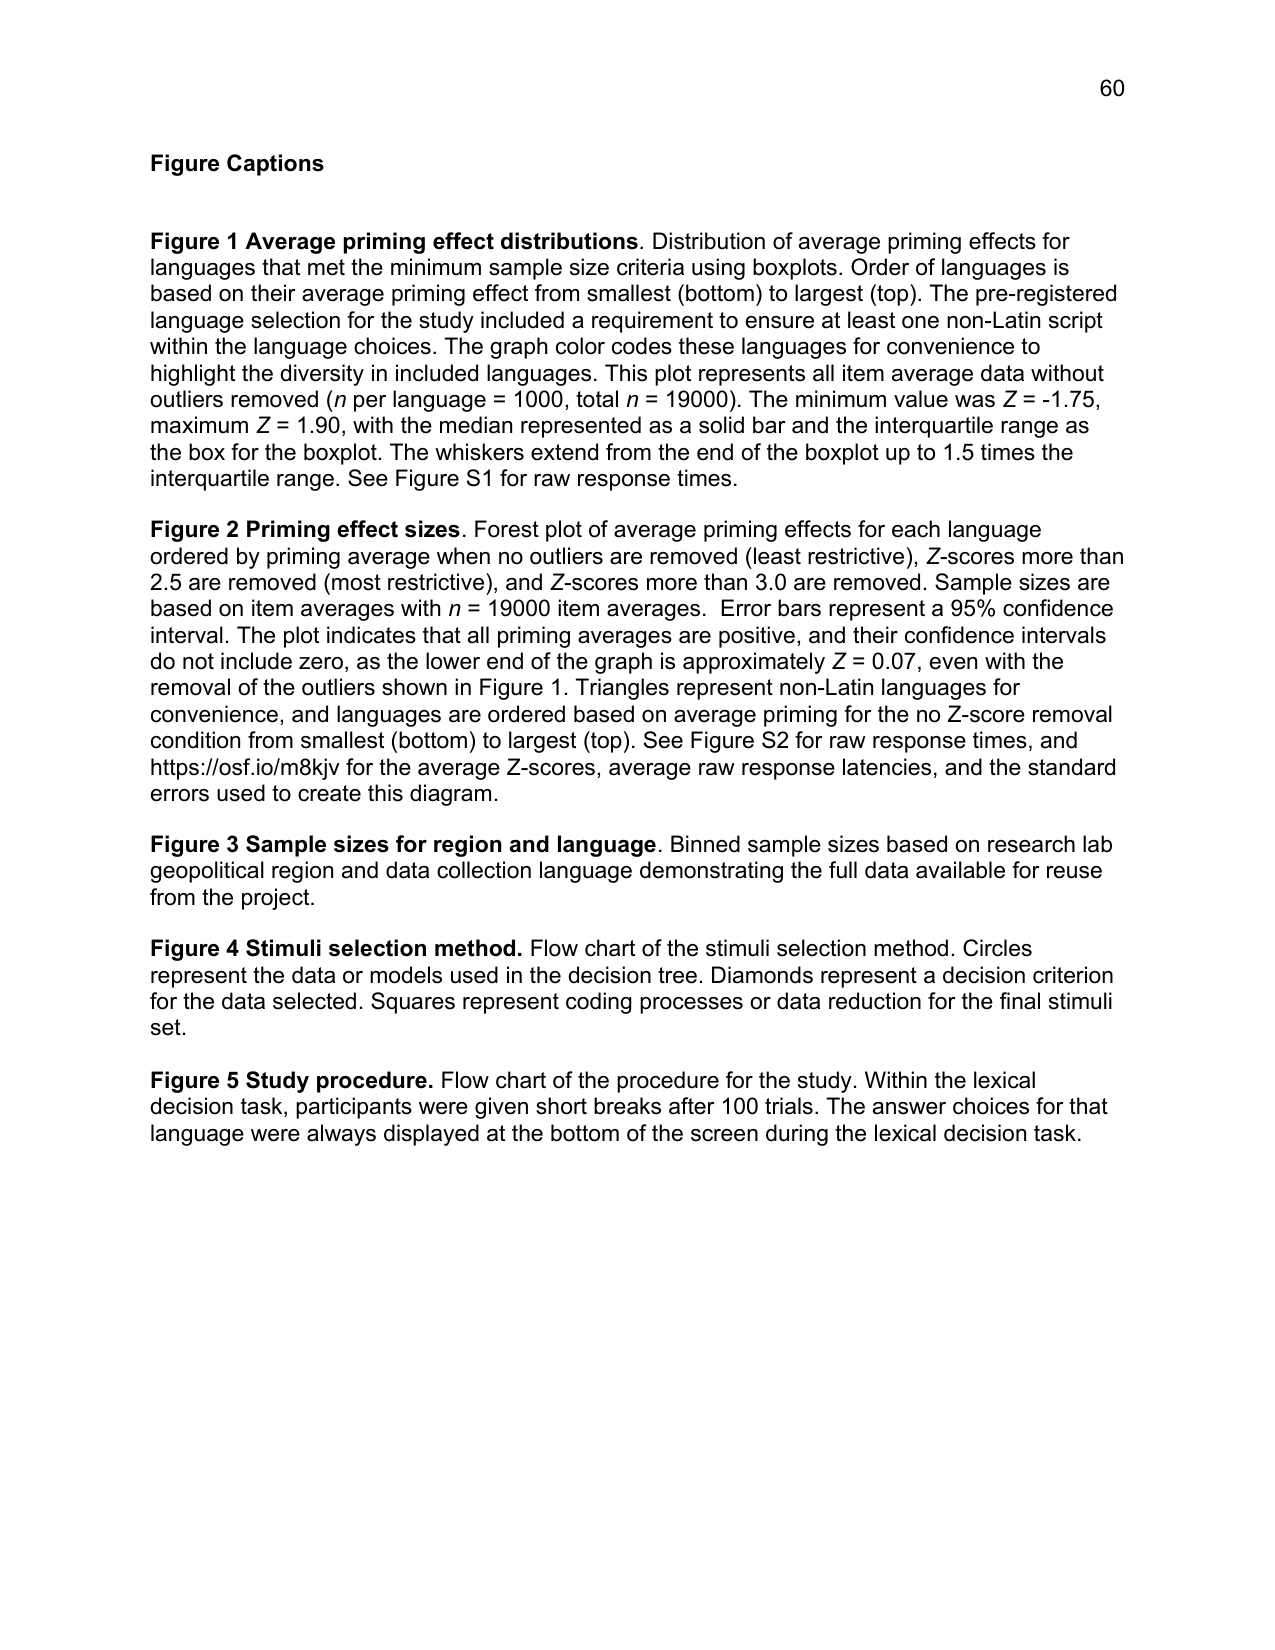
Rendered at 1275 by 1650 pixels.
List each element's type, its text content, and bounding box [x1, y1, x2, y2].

text Figure 1 Average priming effect distributions. Distribution of average priming effects for languages that met the minimum sample size criteria using boxplots. Order of languages is based on their average priming effect from smallest (bottom) to largest (top). The pre-registered language selection for the study included a requirement to ensure at least one non-Latin script within the language choices. The graph color codes these languages for convenience to highlight the diversity in included languages. This plot represents all item average data without outliers removed (n per language = 1000, total n = 19000). The minimum value was Z = -1.75, maximum Z = 1.90, with the median represented as a solid bar and the interquartile range as the box for the boxplot. The whiskers extend from the end of the boxplot up to 1.5 times the interquartile range. See Figure S1 for raw response times. [150, 228, 1125, 491]
text Figure 2 Priming effect sizes. Forest plot of average priming effects for each language ordered by priming average when no outliers are removed (least restrictive), Z-scores more than 2.5 are removed (most restrictive), and Z-scores more than 3.0 are removed. Sample sizes are based on item averages with n = 19000 item averages. Error bars represent a 95% confidence interval. The plot indicates that all priming averages are positive, and their confidence intervals do not include zero, as the lower end of the graph is approximately Z = 0.07, even with the removal of the outliers shown in Figure 1. Triangles represent non-Latin languages for convenience, and languages are ordered based on average priming for the no Z-score removal condition from smallest (bottom) to largest (top). See Figure S2 for raw response times, and https://osf.io/m8kjv for the average Z-scores, average raw response latencies, and the standard errors used to create this diagram. [150, 516, 1125, 806]
text Figure 4 Stimuli selection method. Flow chart of the stimuli selection method. Circles represent the data or models used in the decision tree. Diamonds represent a decision criterion for the data selected. Squares represent coding processes or data reduction for the final stimuli set. [150, 935, 1125, 1041]
text Figure Captions [150, 150, 1125, 176]
text Figure 5 Study procedure. Flow chart of the procedure for the study. Within the lexical decision task, participants were given short breaks after 100 trials. The answer choices for that language were always displayed at the bottom of the screen during the lexical decision task. [150, 1067, 1125, 1146]
text Figure 3 Sample sizes for region and language. Binned sample sizes based on research lab geopolitical region and data collection language demonstrating the full data available for reuse from the project. [150, 831, 1125, 910]
